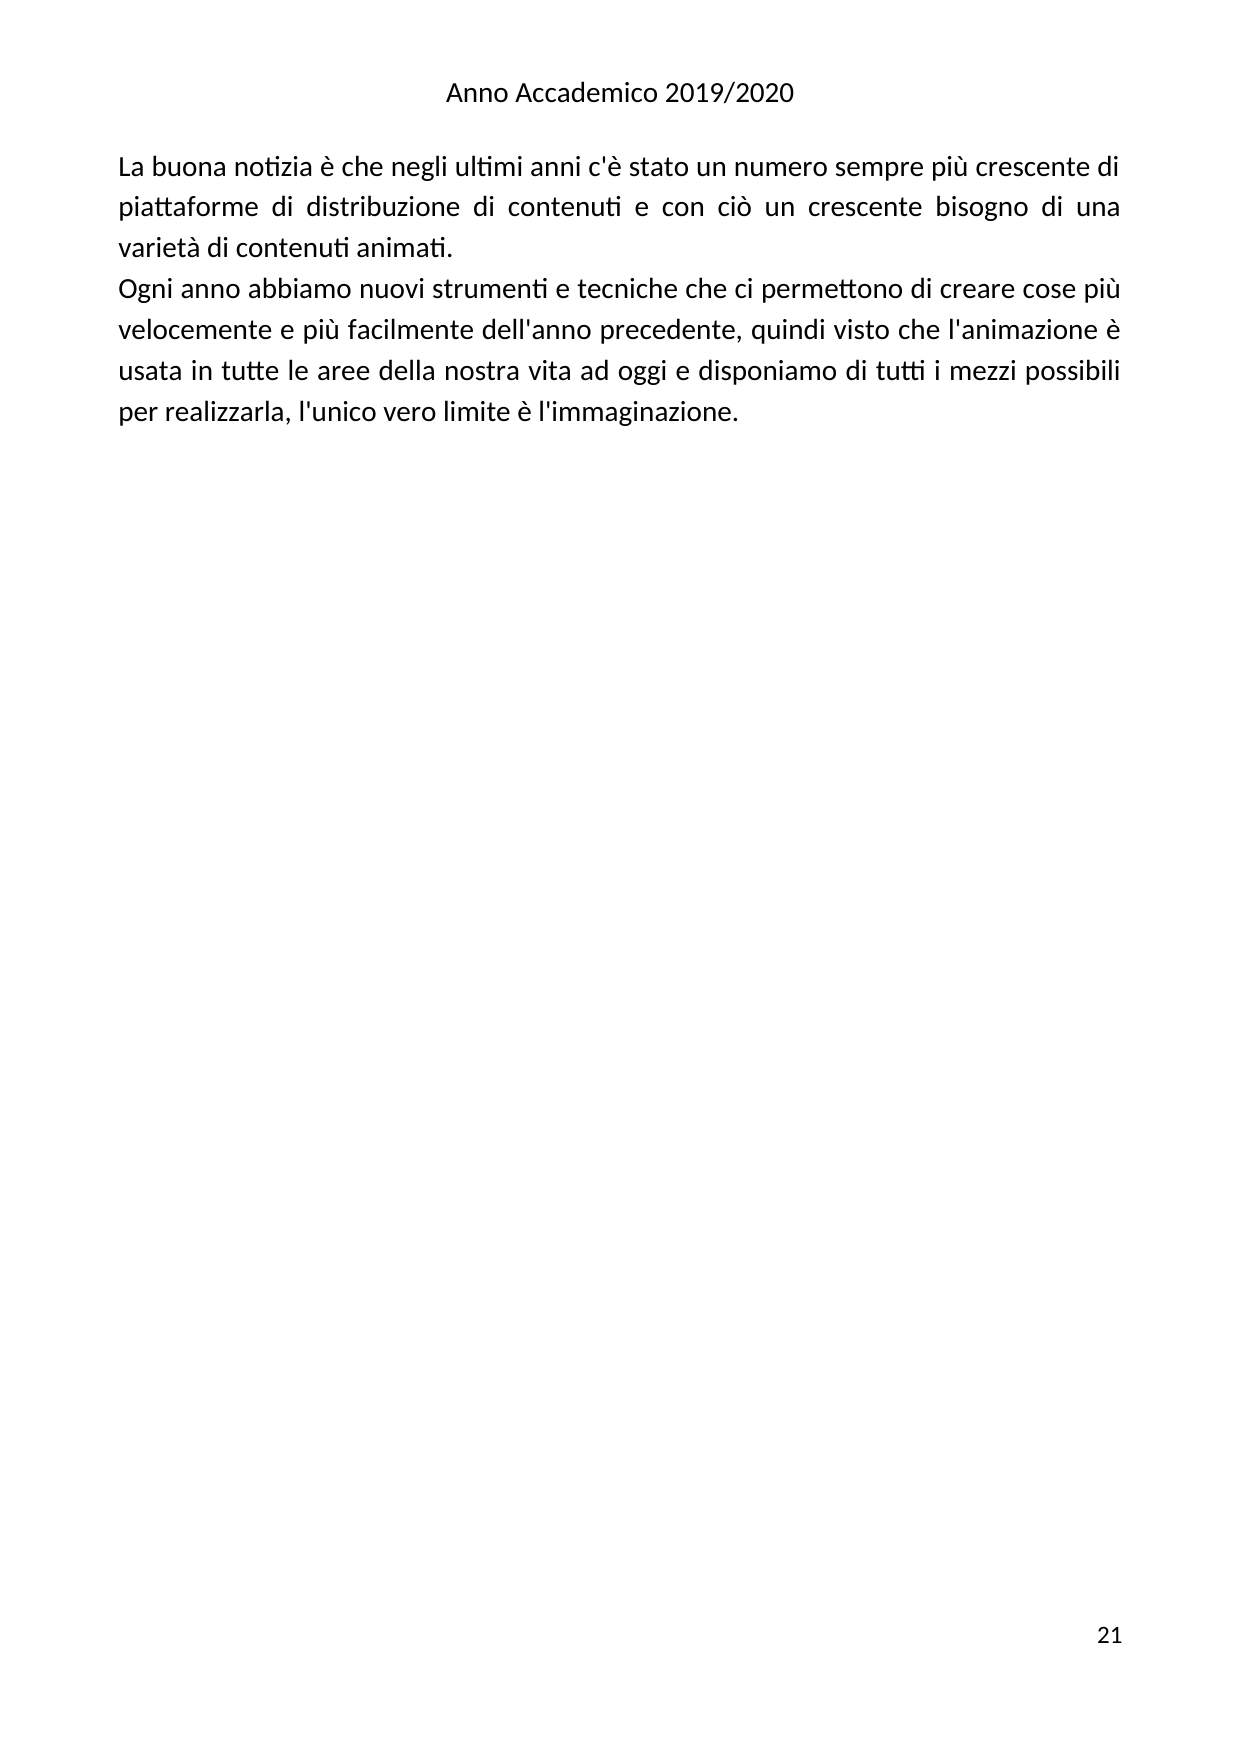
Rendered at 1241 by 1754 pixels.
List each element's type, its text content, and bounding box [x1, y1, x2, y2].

text La buona notizia è che negli ultimi anni c'è stato un numero sempre più crescente di piattaforme di distribuzione di contenuti e con ciò un crescente bisogno di una varietà di contenuti animati. [118, 148, 1122, 265]
text Ogni anno abbiamo nuovi strumenti e tecniche che ci permettono di creare cose più velocemente e più facilmente dell'anno precedente, quindi visto che l'animazione è usata in tutte le aree della nostra vita ad oggi e disponiamo di tutti i mezzi possibili per realizzarla, l'unico vero limite è l'immaginazione. [118, 270, 1122, 429]
